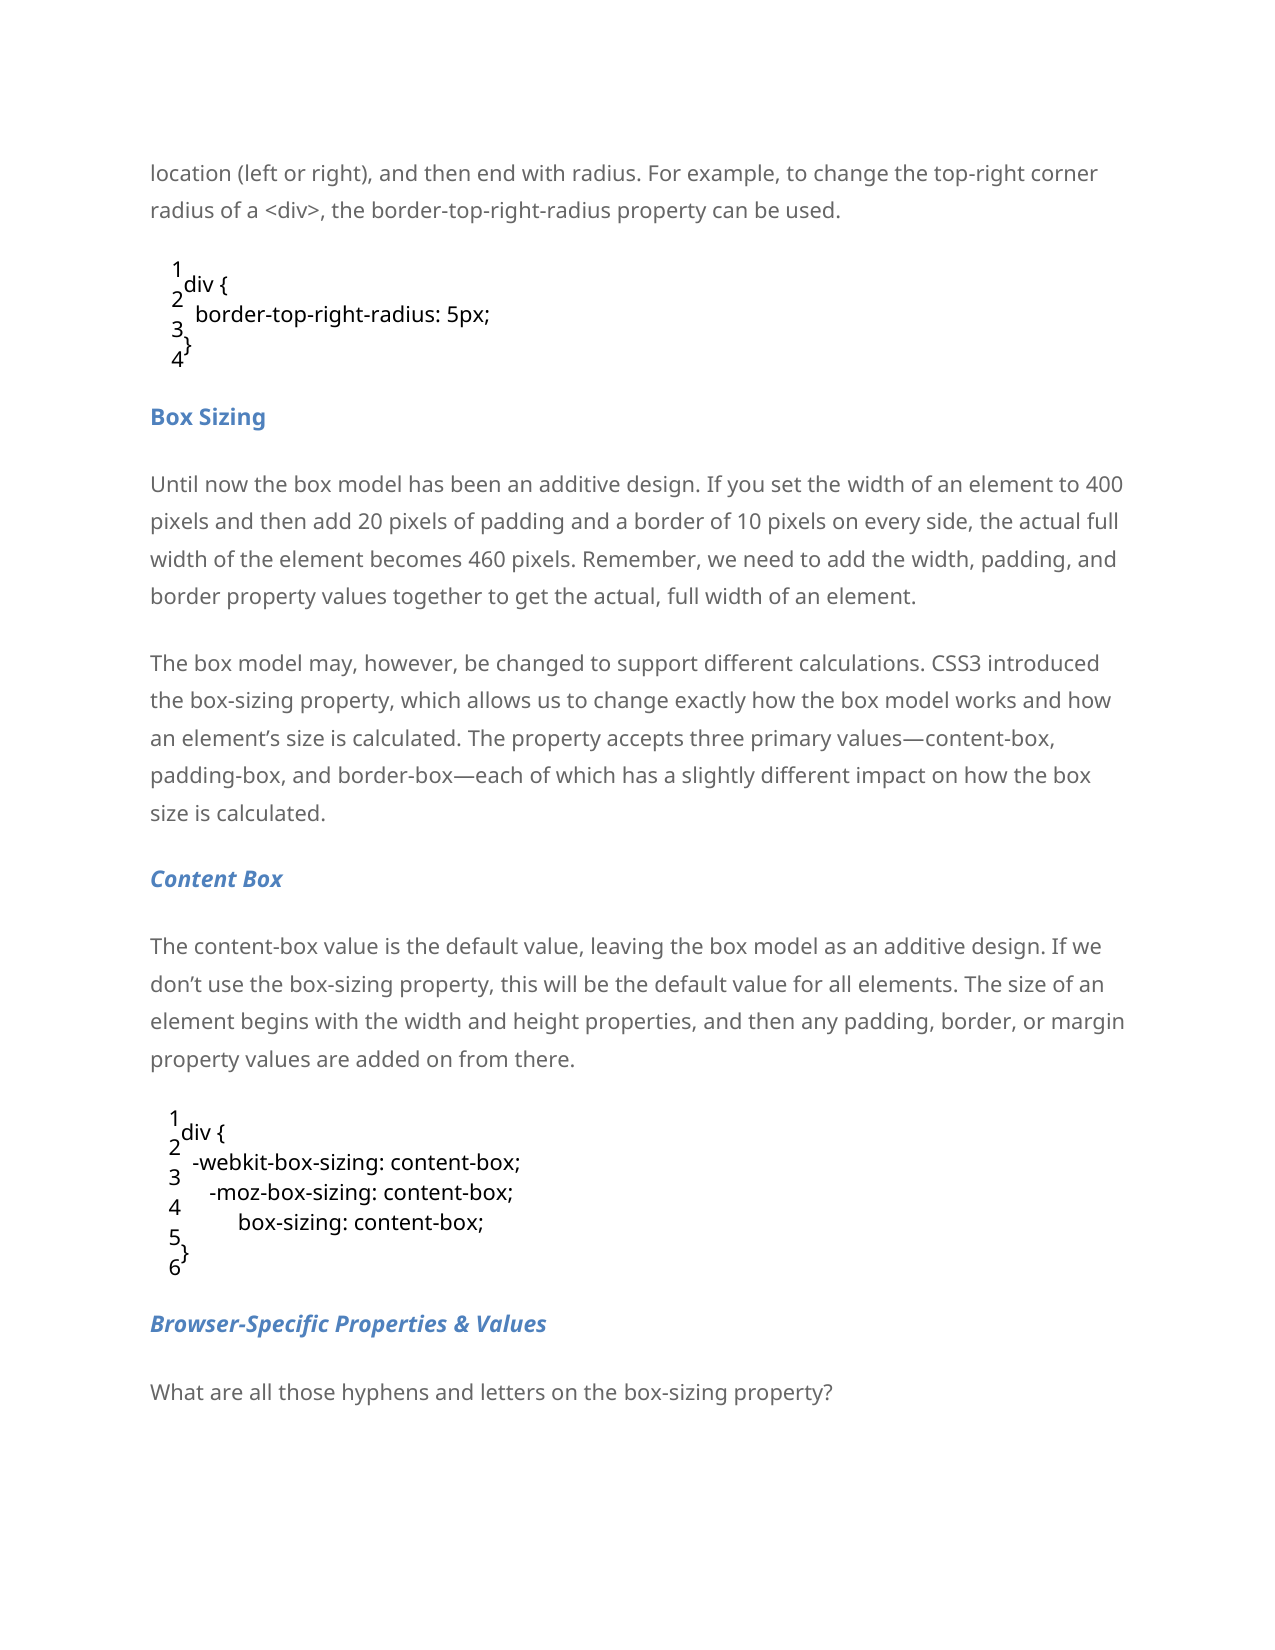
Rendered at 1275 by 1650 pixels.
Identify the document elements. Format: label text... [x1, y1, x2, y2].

table_header 1 2 3 4 [149, 254, 183, 373]
subtitle Browser-Specific Properties & Values [150, 1302, 1125, 1339]
text Until now the box model has been an additive design. If you set the width of an element to 400 pixels and then add 20 pixels of padding and a border of 10 pixels on every side, the actual full width of the element becomes 460 pixels. Remember, we need to add the width, padding, and border property values together to get the actual, full width of an element. [150, 461, 1125, 611]
text The box model may, however, be changed to support different calculations. CSS3 introduced the box-sizing property, which allows us to change exactly how the box model works and how an element’s size is calculated. The property accepts three primary values—content-box, padding-box, and border-box—each of which has a slightly different impact on how the box size is calculated. [150, 640, 1125, 827]
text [150, 150, 1125, 225]
text What are all those hyphens and letters on the box-sizing property? [150, 1369, 1125, 1406]
table_header div { -webkit-box-sizing: content-box; -moz-box-sizing: content-box; box-sizing: content-box; } [181, 1103, 1123, 1281]
table_header div { border-top-right-radius: 5px; } [183, 254, 1123, 373]
subtitle Content Box [150, 857, 1125, 894]
table_header 1 2 3 4 5 6 [149, 1103, 181, 1281]
subtitle Box Sizing [150, 394, 1125, 432]
text The content-box value is the default value, leaving the box model as an additive design. If we don’t use the box-sizing property, this will be the default value for all elements. The size of an element begins with the width and height properties, and then any padding, border, or margin property values are added on from there. [150, 923, 1125, 1073]
